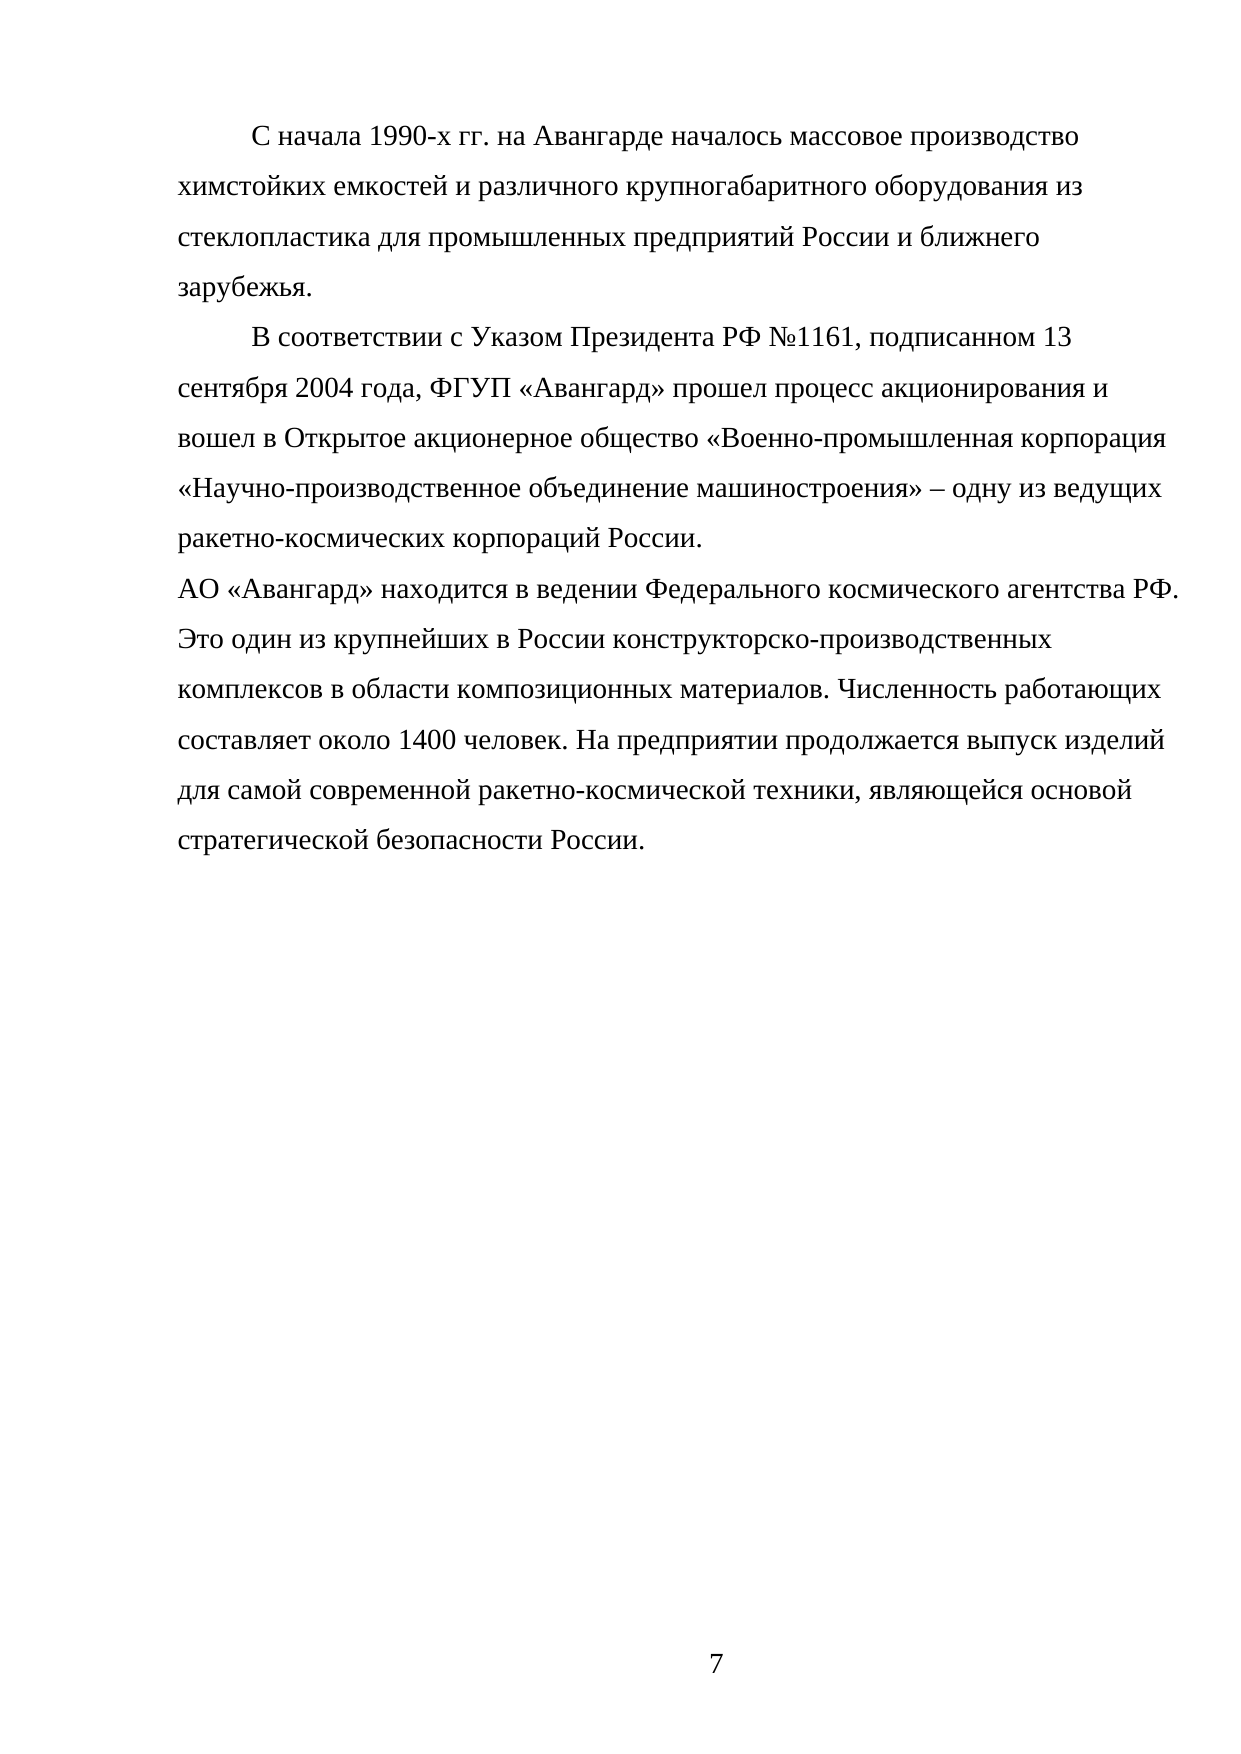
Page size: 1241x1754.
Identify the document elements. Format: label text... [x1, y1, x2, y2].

text С начала 1990-х гг. на Авангарде началось массовое производство химстойких емкостей и различного крупногабаритного оборудования из стеклопластика для промышленных предприятий России и ближнего зарубежья. [177, 118, 1181, 303]
text В соответствии с Указом Президента РФ №1161, подписанном 13 сентября 2004 года, ФГУП «Авангард» прошел процесс акционирования и вошел в Открытое акционерное общество «Военно-промышленная корпорация «Научно-производственное объединение машиностроения» – одну из ведущих ракетно-космических корпораций России. АО «Авангард» находится в ведении Федерального космического агентства РФ. Это один из крупнейших в России конструкторско-производственных комплексов в области композиционных материалов. Численность работающих составляет около 1400 человек. На предприятии продолжается выпуск изделий для самой современной ракетно-космической техники, являющейся основой стратегической безопасности России. [177, 319, 1181, 856]
